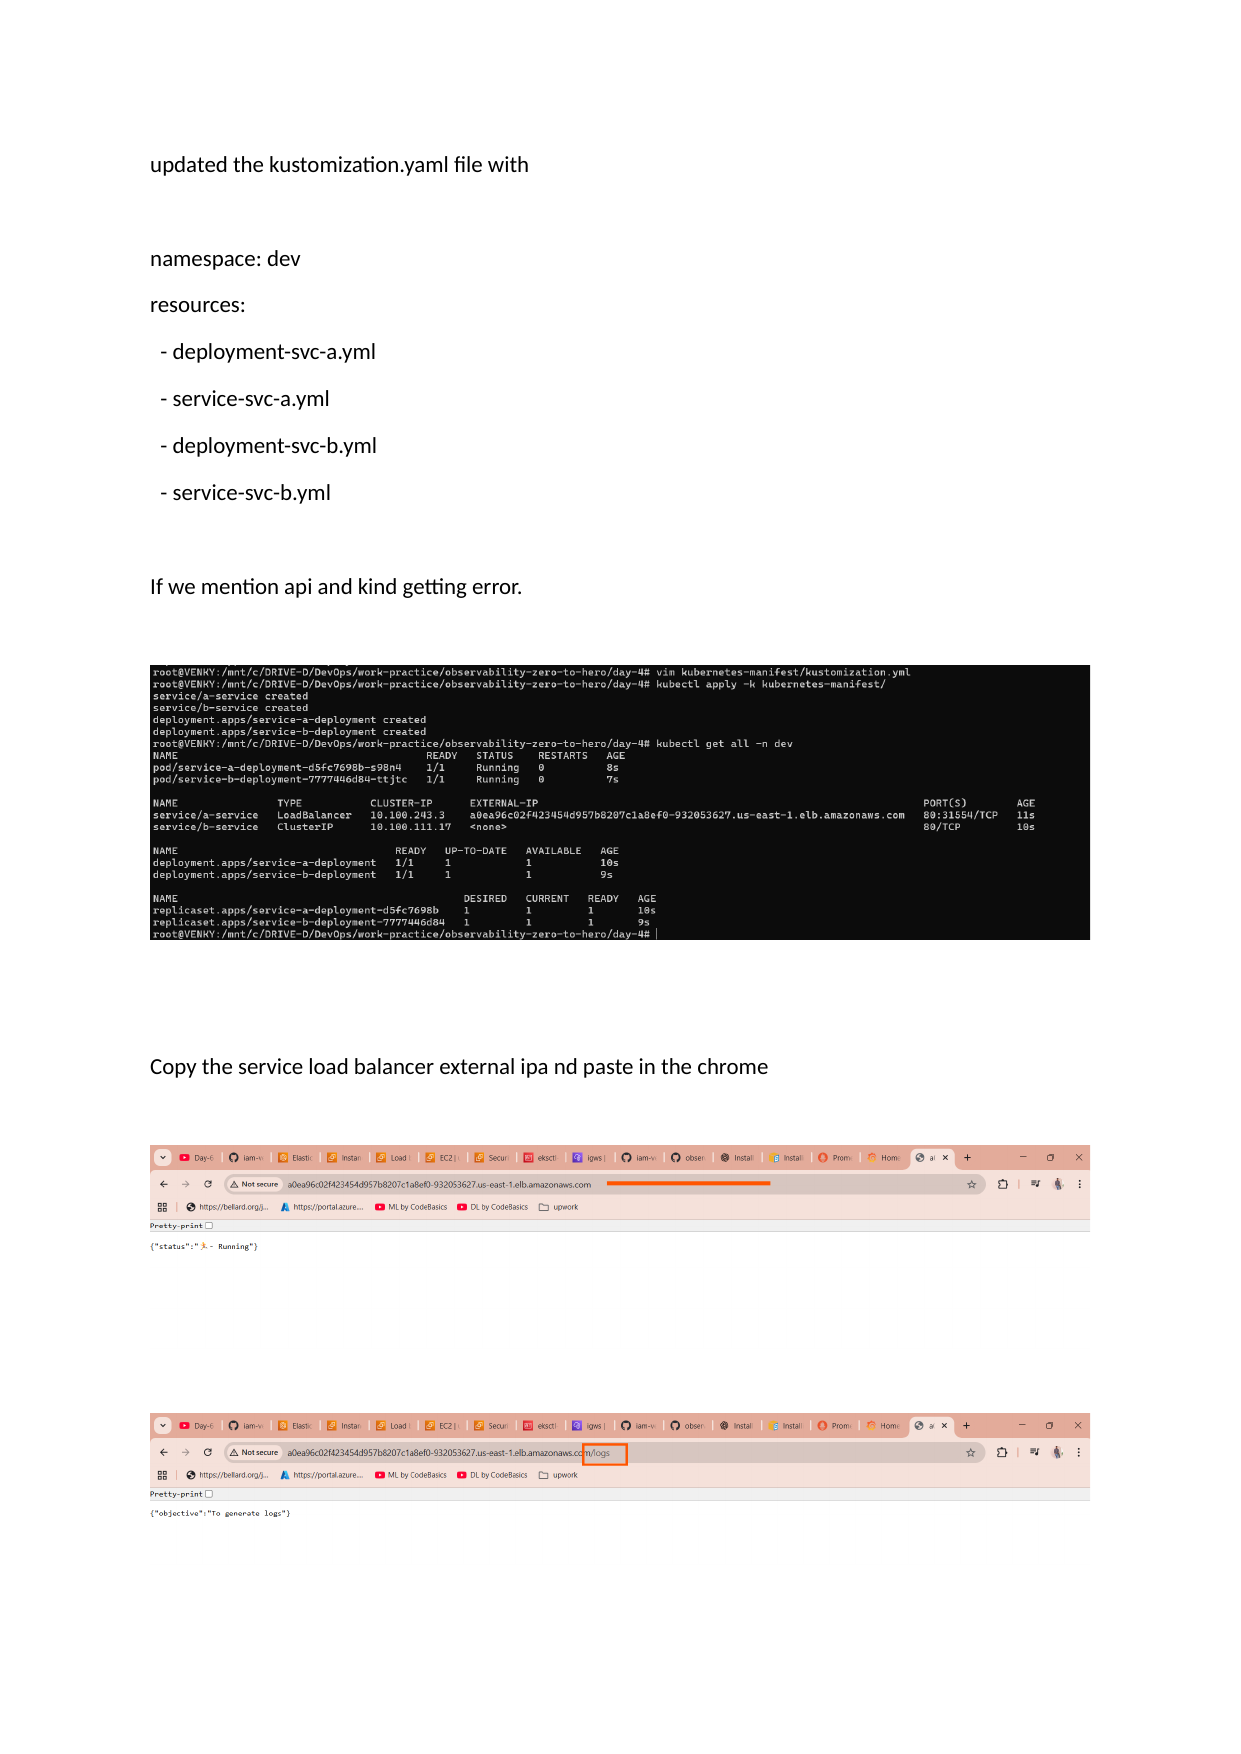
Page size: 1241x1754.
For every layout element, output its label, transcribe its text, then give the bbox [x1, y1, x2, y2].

text Copy the service load balancer external ipa nd paste in the chrome [150, 1052, 1090, 1080]
picture [150, 665, 1091, 940]
text - service-svc-a.yml [150, 384, 1090, 412]
text - deployment-svc-b.yml [150, 431, 1090, 459]
picture [150, 1145, 1091, 1349]
text - service-svc-b.yml [150, 478, 1090, 506]
text - deployment-svc-a.yml [150, 337, 1090, 366]
text resources: [150, 291, 1090, 319]
text If we mention api and kind getting error. [150, 572, 1090, 600]
text namespace: dev [150, 244, 1090, 272]
text updated the kustomization.yaml file with [150, 150, 1090, 178]
picture [150, 1413, 1091, 1565]
